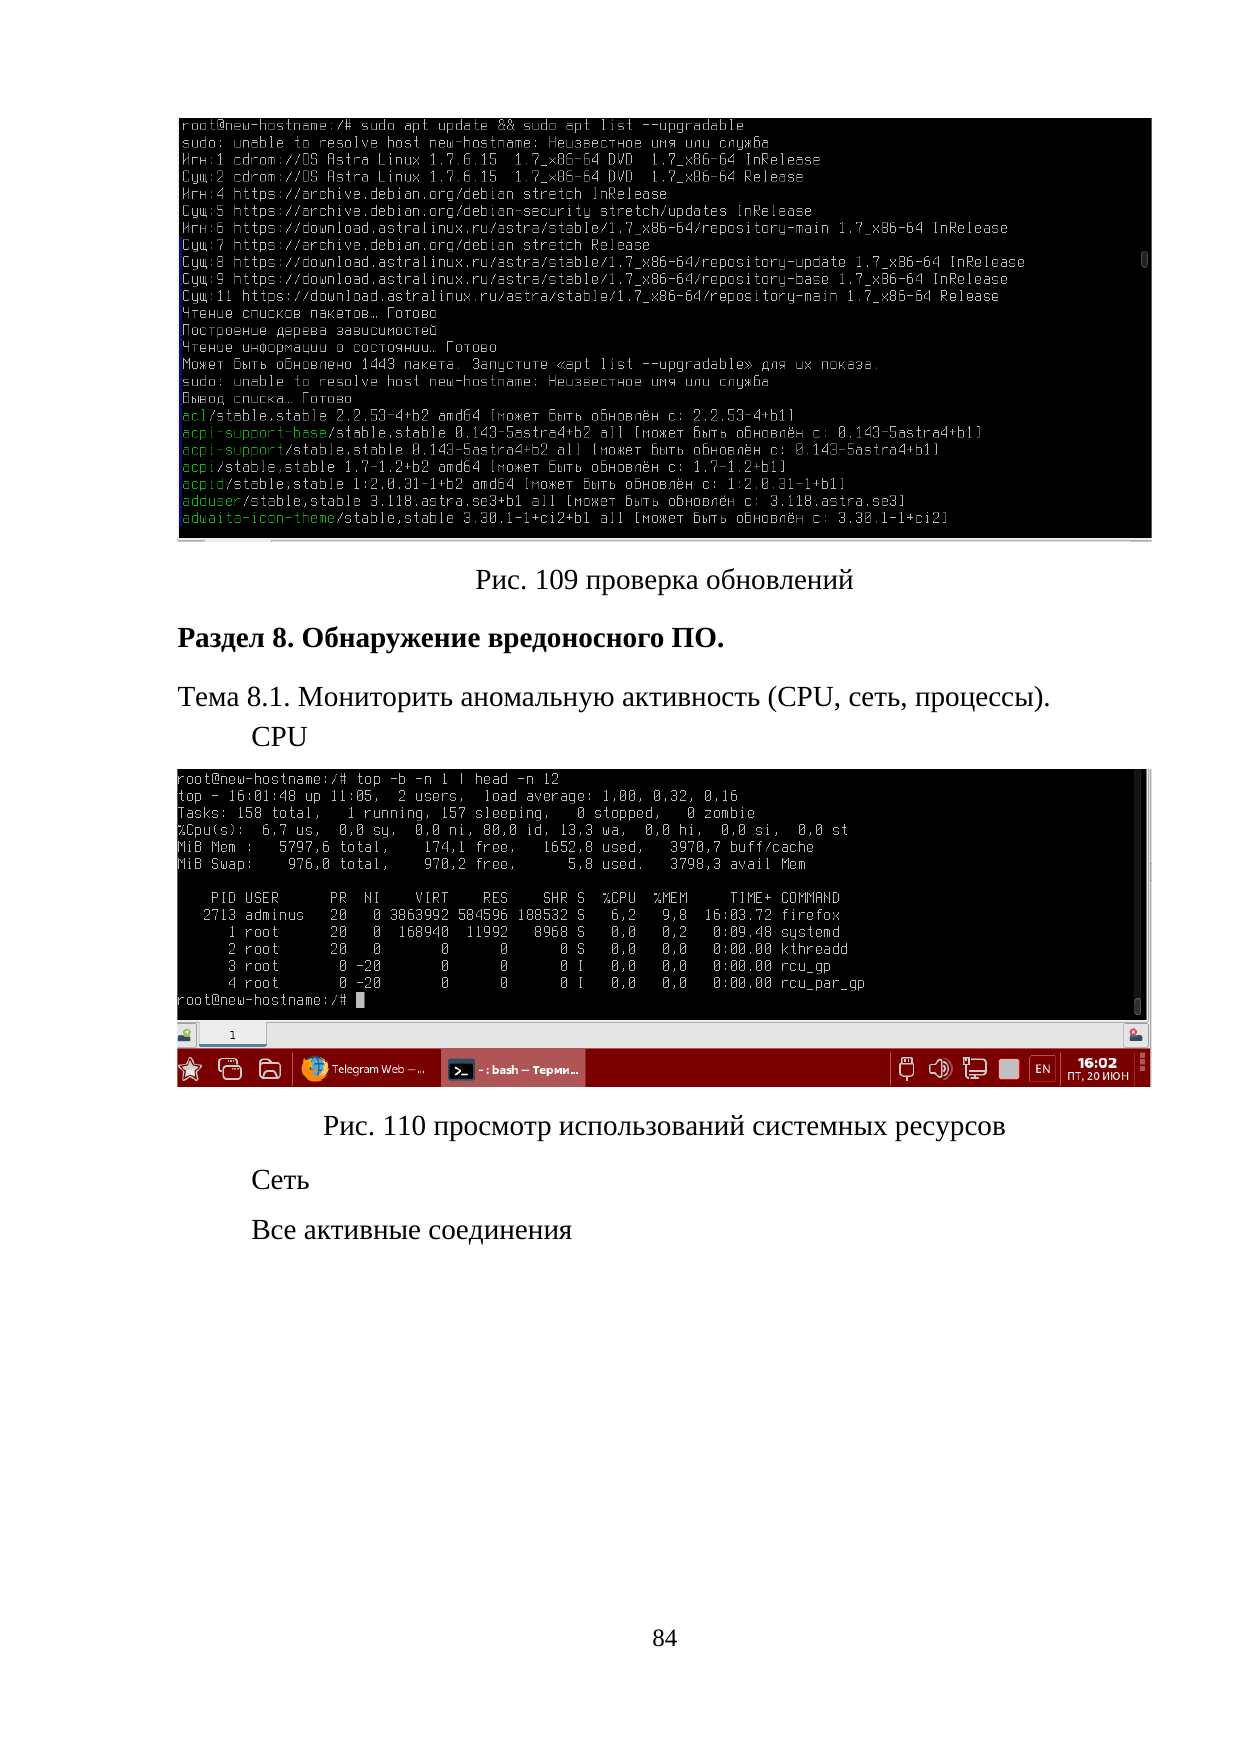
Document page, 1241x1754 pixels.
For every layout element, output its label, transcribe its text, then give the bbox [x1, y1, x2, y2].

text Рис. 109 проверка обновлений [177, 562, 1152, 596]
text Сеть [177, 1162, 1152, 1196]
picture [177, 118, 1152, 542]
subtitle Тема 8.1. Мониторить аномальную активность (CPU, сеть, процессы). [177, 679, 1152, 713]
picture [177, 769, 1152, 1087]
text Все активные соединения [177, 1212, 1152, 1246]
subtitle Раздел 8. Обнаружение вредоносного ПО. [177, 621, 1152, 654]
text CPU [177, 719, 1152, 752]
text Рис. 110 просмотр использований системных ресурсов [177, 1108, 1152, 1141]
